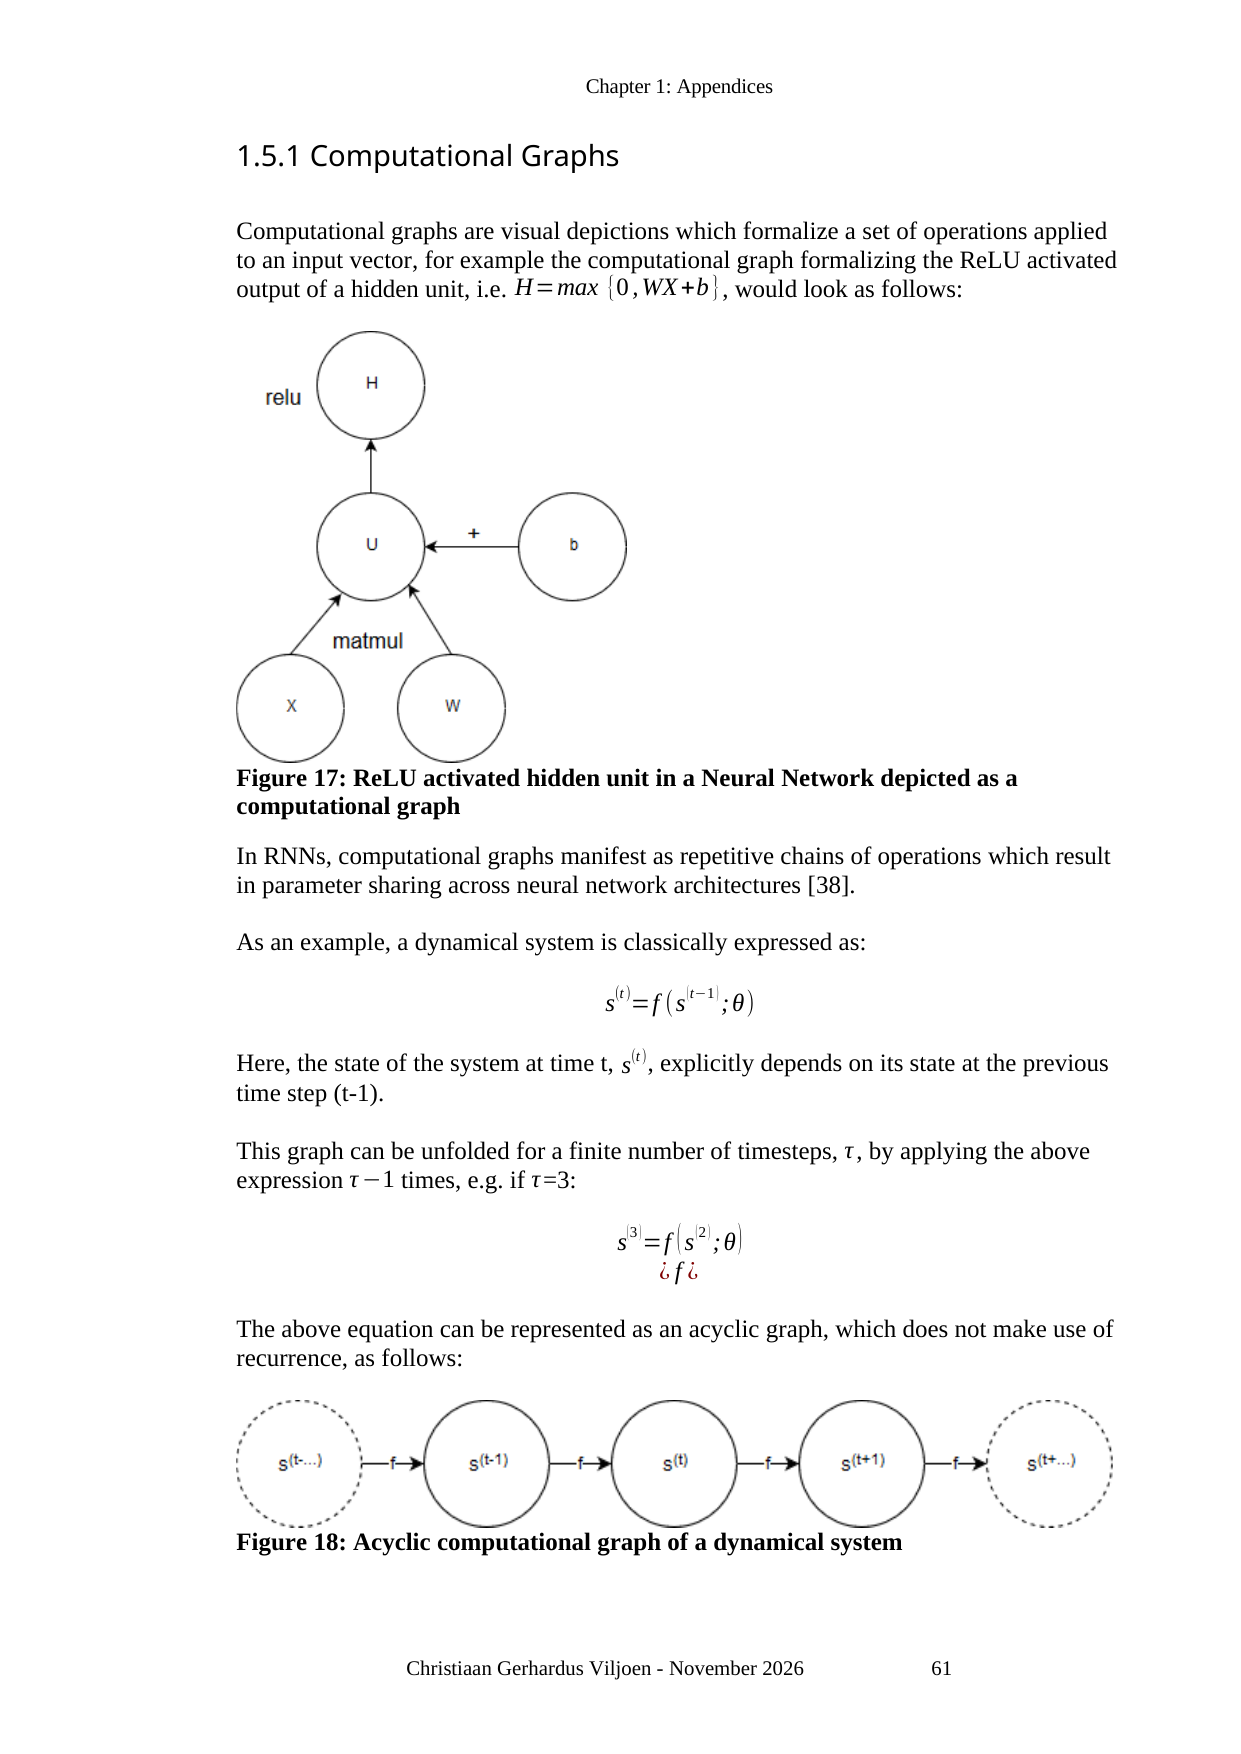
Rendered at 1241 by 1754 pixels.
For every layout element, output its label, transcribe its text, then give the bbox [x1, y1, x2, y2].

subtitle Computational Graphs [236, 135, 1122, 175]
text The above equation can be represented as an acyclic graph, which does not make use of recurrence, as follows: [236, 1314, 1122, 1372]
text Computational graphs are visual depictions which formalize a set of operations applied to an input vector, for example the computational graph formalizing the ReLU activated output of a hidden unit, i.e. , would look as follows: [236, 216, 1122, 303]
text In RNNs, computational graphs manifest as repetitive chains of operations which result in parameter sharing across neural network architectures . [236, 841, 1122, 898]
text As an example, a dynamical system is classically expressed as: [236, 927, 1122, 956]
text Figure : ReLU activated hidden unit in a Neural Network depicted as a computational graph [236, 763, 1122, 820]
picture [236, 331, 627, 763]
text Figure : Acyclic computational graph of a dynamical system [236, 1527, 1122, 1556]
text This graph can be unfolded for a finite number of timesteps, , by applying the above expression times, e.g. if =3: [236, 1136, 1122, 1193]
picture [236, 1400, 1113, 1528]
text Here, the state of the system at time t, , explicitly depends on its state at the previous time step (t-1). [236, 1047, 1122, 1107]
